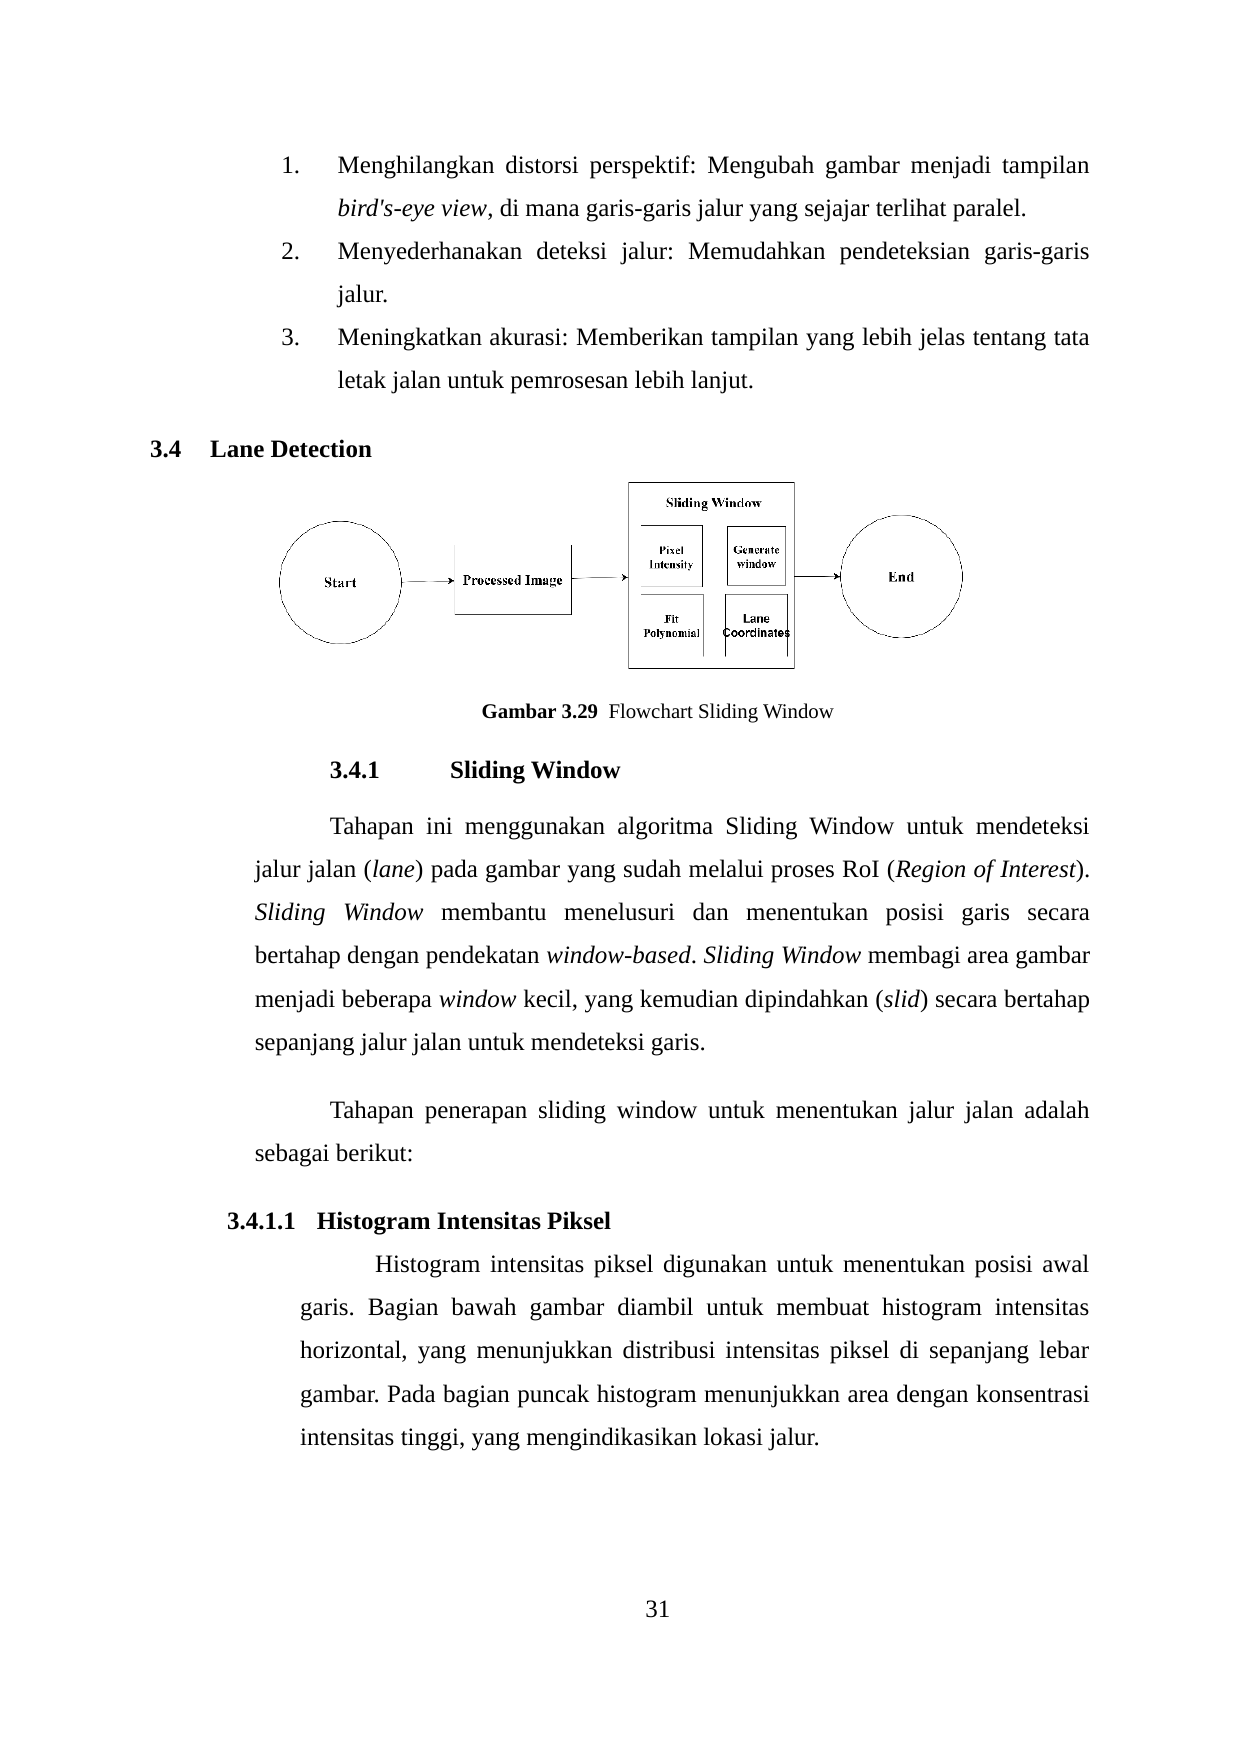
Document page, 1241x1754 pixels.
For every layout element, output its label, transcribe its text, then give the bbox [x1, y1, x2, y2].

subtitle Sliding Window [254, 756, 1090, 784]
list Menghilangkan distorsi perspektif: Mengubah gambar menjadi tampilan bird's-eye view, di mana garis-garis jalur yang sejajar terlihat paralel. [300, 150, 1090, 222]
text Histogram intensitas piksel digunakan untuk menentukan posisi awal garis. Bagian bawah gambar diambil untuk membuat histogram intensitas horizontal, yang menunjukkan distribusi intensitas piksel di sepanjang lebar gambar. Pada bagian puncak histogram menunjukkan area dengan konsentrasi intensitas tinggi, yang mengindikasikan lokasi jalur. [300, 1249, 1090, 1451]
subtitle Lane Detection [150, 434, 1090, 462]
subtitle Histogram Intensitas Piksel [227, 1206, 1090, 1235]
text Tahapan penerapan sliding window untuk menentukan jalur jalan adalah sebagai berikut: [254, 1095, 1090, 1167]
picture [273, 476, 968, 674]
list Meningkatkan akurasi: Memberikan tampilan yang lebih jelas tentang tata letak jalan untuk pemrosesan lebih lanjut. [300, 322, 1090, 394]
list Menyederhanakan deteksi jalur: Memudahkan pendeteksian garis-garis jalur. [300, 236, 1090, 308]
text Tahapan ini menggunakan algoritma Sliding Window untuk mendeteksi jalur jalan (lane) pada gambar yang sudah melalui proses RoI (Region of Interest). Sliding Window membantu menelusuri dan menentukan posisi garis secara bertahap dengan pendekatan window-based. Sliding Window membagi area gambar menjadi beberapa window kecil, yang kemudian dipindahkan (slid) secara bertahap sepanjang jalur jalan untuk mendeteksi garis. [254, 811, 1090, 1056]
